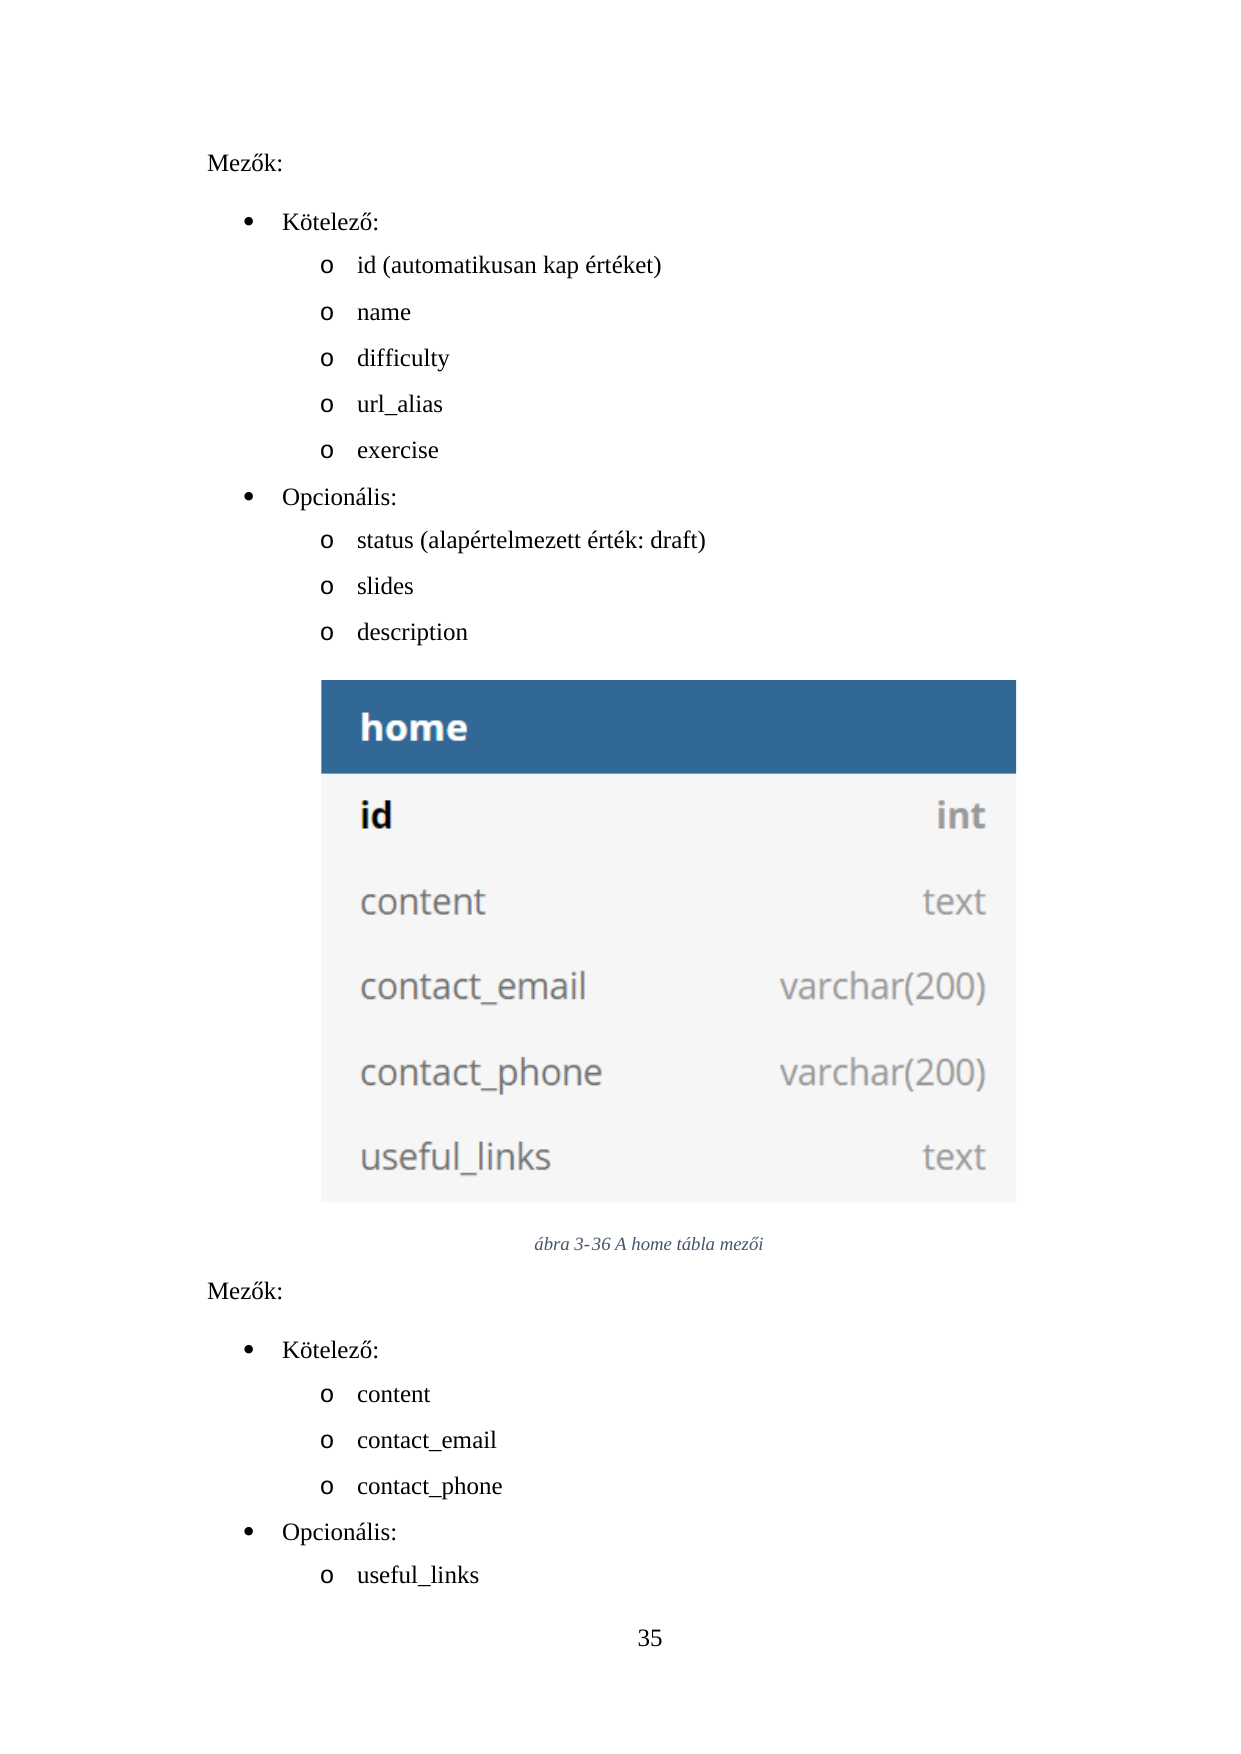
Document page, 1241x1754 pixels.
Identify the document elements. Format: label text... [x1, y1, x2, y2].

list url_alias [319, 389, 1092, 420]
list difficulty [319, 343, 1092, 374]
list status (alapértelmezett érték: draft) [319, 525, 1092, 556]
list Opcionális: [244, 1517, 1092, 1546]
list id (automatikusan kap értéket) [319, 251, 1092, 281]
list content [319, 1379, 1092, 1409]
list name [319, 297, 1092, 328]
text Mezők: [207, 148, 1092, 176]
list slides [319, 571, 1092, 602]
text Mezők: [207, 1276, 1092, 1304]
list Kötelező: [244, 1336, 1092, 1364]
list contact_phone [319, 1471, 1092, 1502]
picture [320, 680, 1017, 1203]
list Kötelező: [244, 207, 1092, 236]
list useful_links [319, 1561, 1092, 1591]
list contact_email [319, 1425, 1092, 1456]
list description [319, 617, 1092, 648]
text ábra 3-16 A home tábla mezői [207, 1233, 1092, 1255]
list exercise [319, 436, 1092, 466]
list Opcionális: [244, 482, 1092, 511]
